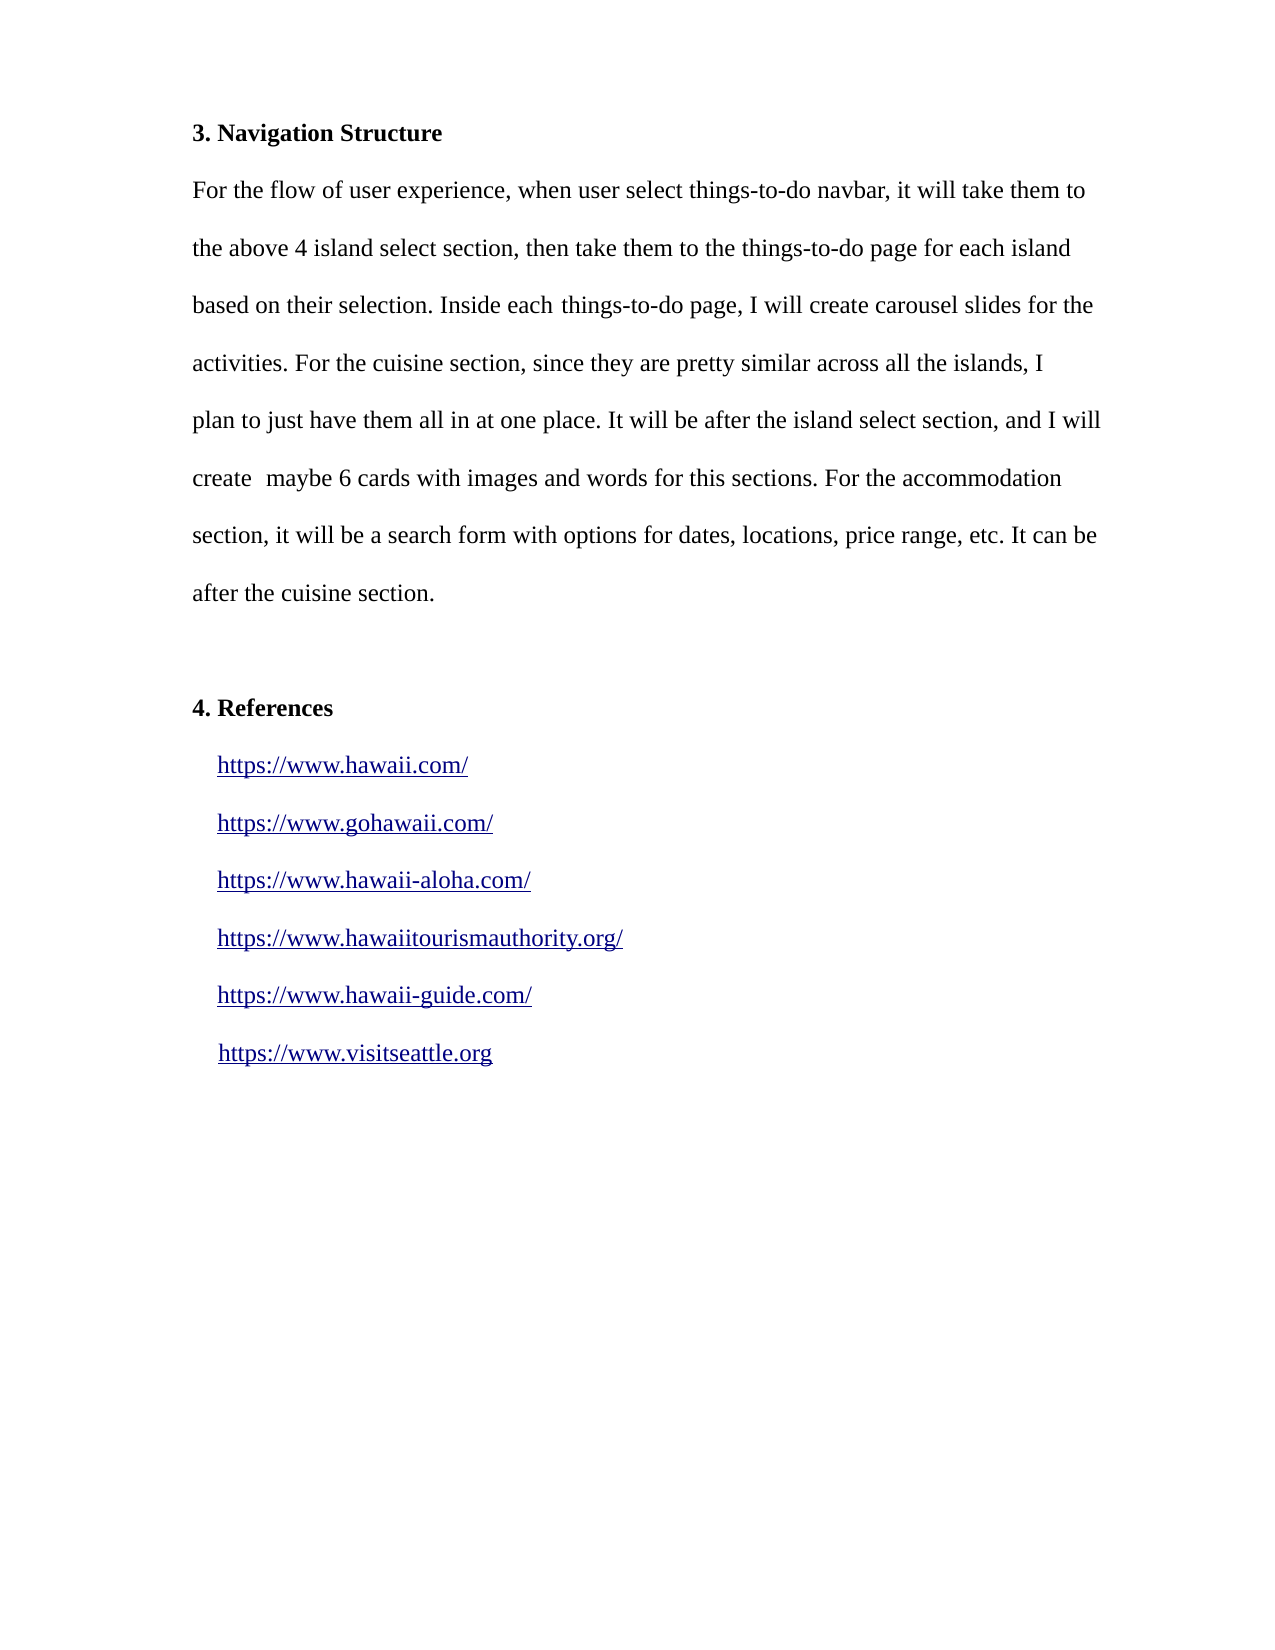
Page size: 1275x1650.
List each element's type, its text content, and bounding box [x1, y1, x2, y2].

text https://www.hawaii-guide.com/ [118, 981, 1121, 1009]
text 3. Navigation Structure [118, 118, 1121, 147]
text https://www.visitseattle.org [118, 1038, 1121, 1067]
text https://www.hawaiitourismauthority.org/ [118, 923, 1121, 952]
text 4. References [118, 693, 1121, 722]
text For the flow of user experience, when user select things-to-do navbar, it will take them to the above 4 island select section, then take them to the things-to-do page for each island based on their selection. Inside each things-to-do page, I will create carousel slides for the activities. For the cuisine section, since they are pretty similar across all the islands, I plan to just have them all in at one place. It will be after the island select section, and I will create maybe 6 cards with images and words for this sections. For the accommodation section, it will be a search form with options for dates, locations, price range, etc. It can be after the cuisine section. [118, 176, 1121, 607]
text https://www.gohawaii.com/ [118, 808, 1121, 837]
text https://www.hawaii.com/ [118, 751, 1121, 779]
text https://www.hawaii-aloha.com/ [118, 866, 1121, 894]
